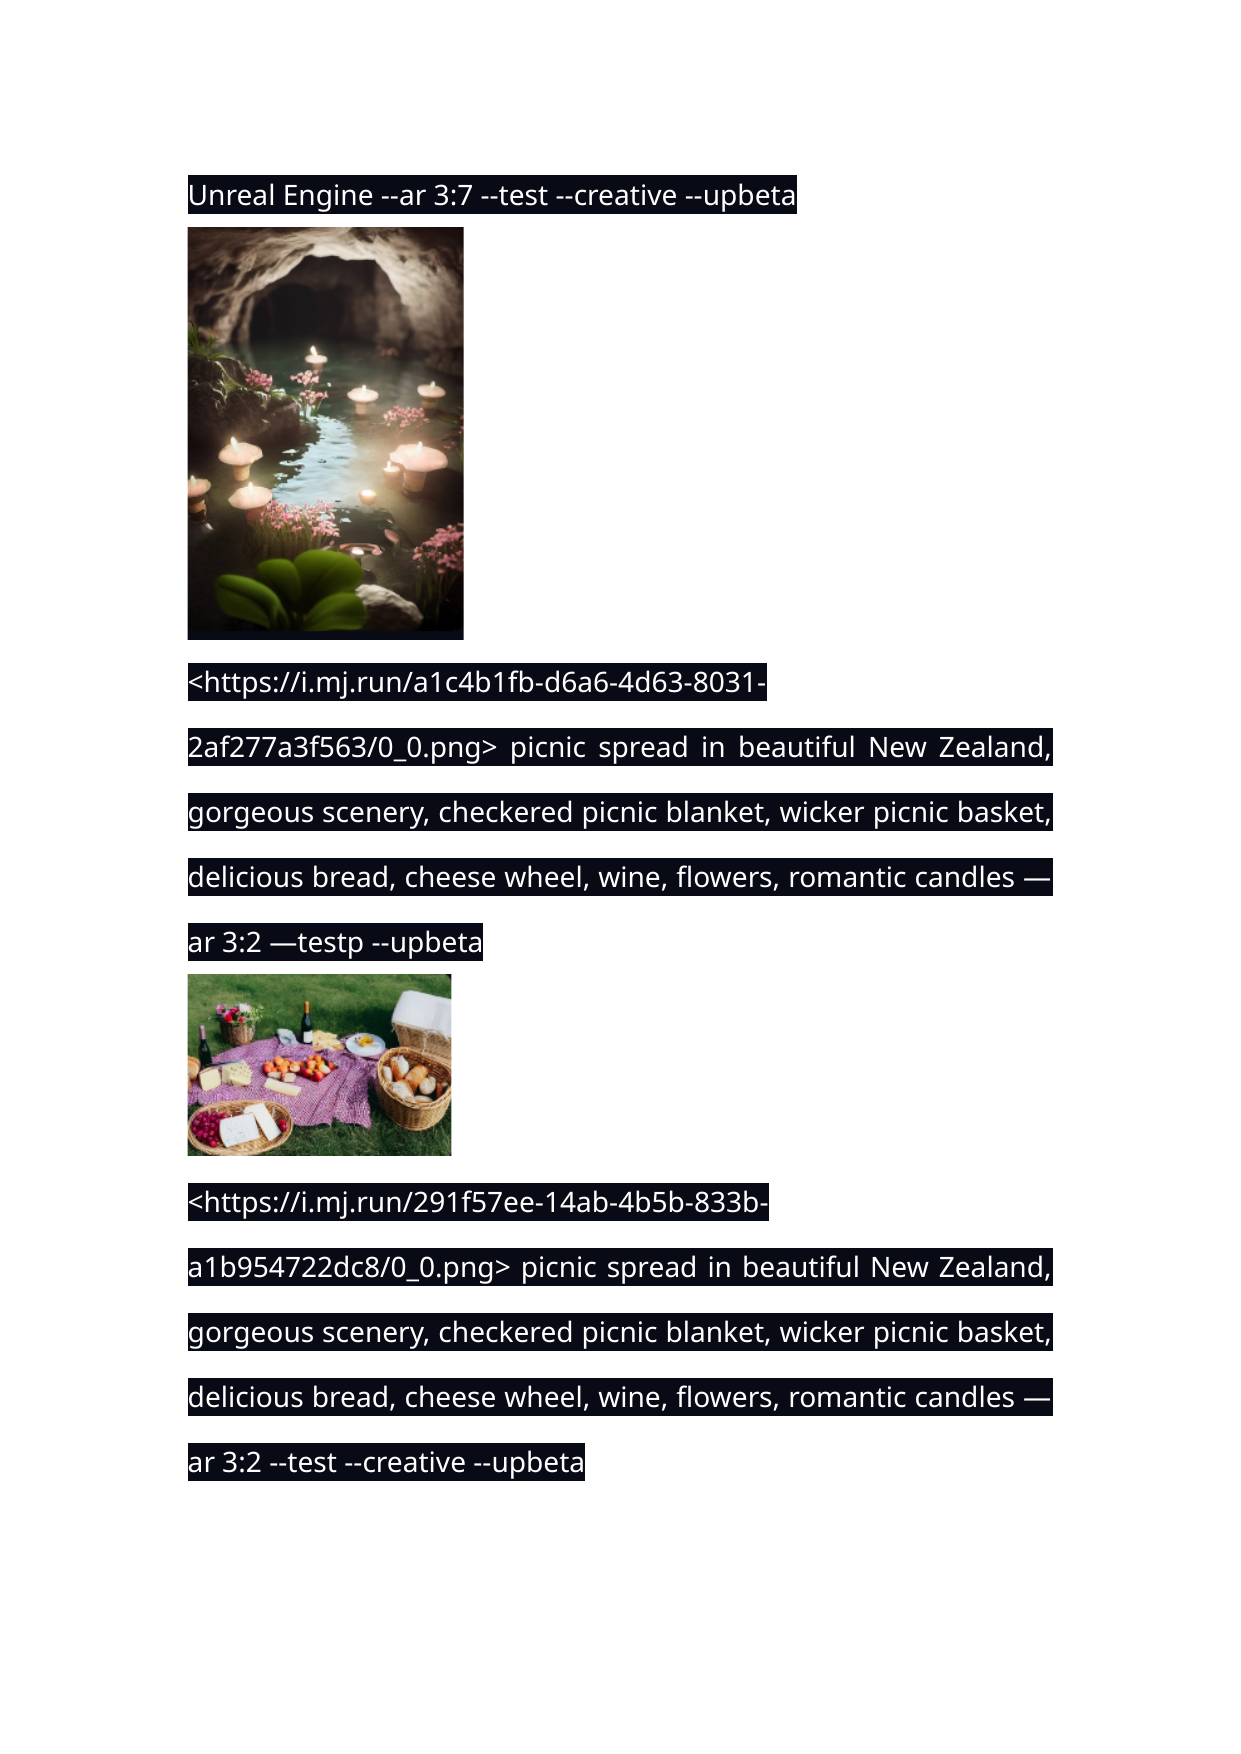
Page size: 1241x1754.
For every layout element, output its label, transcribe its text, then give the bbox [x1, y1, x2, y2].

picture [187, 227, 464, 640]
text <https://i.mj.run/a1c4b1fb-d6a6-4d63-8031-2af277a3f563/0_0.png> picnic spread in beautiful New Zealand, gorgeous scenery, checkered picnic blanket, wicker picnic basket, delicious bread, cheese wheel, wine, flowers, romantic candles —ar 3:2 —testp --upbeta [187, 649, 1053, 974]
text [187, 162, 1053, 227]
text <https://i.mj.run/291f57ee-14ab-4b5b-833b-a1b954722dc8/0_0.png> picnic spread in beautiful New Zealand, gorgeous scenery, checkered picnic blanket, wicker picnic basket, delicious bread, cheese wheel, wine, flowers, romantic candles —ar 3:2 --test --creative --upbeta [187, 1169, 1053, 1494]
picture [187, 974, 452, 1156]
